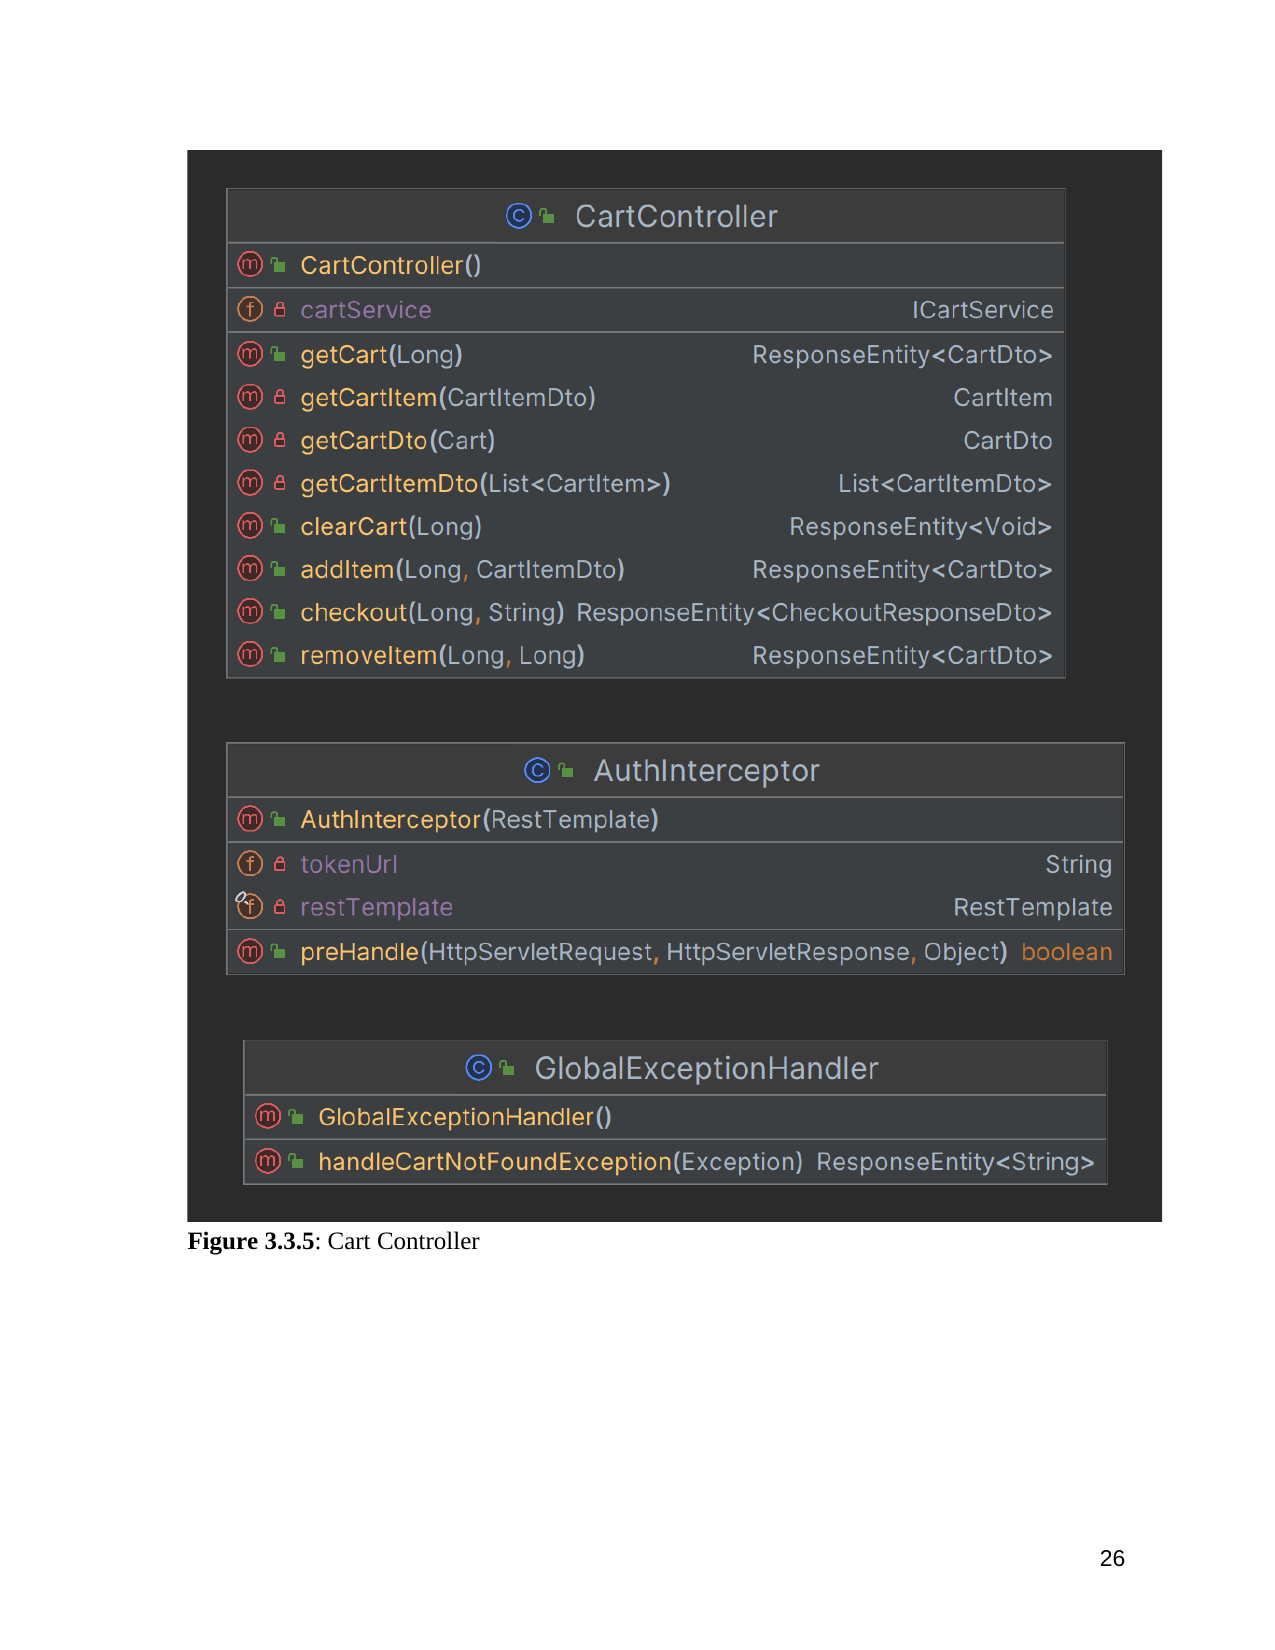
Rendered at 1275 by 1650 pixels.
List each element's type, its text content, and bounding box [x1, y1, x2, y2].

text Figure 3.3.5: Cart Controller [187, 1226, 1125, 1254]
picture [187, 150, 1163, 1222]
